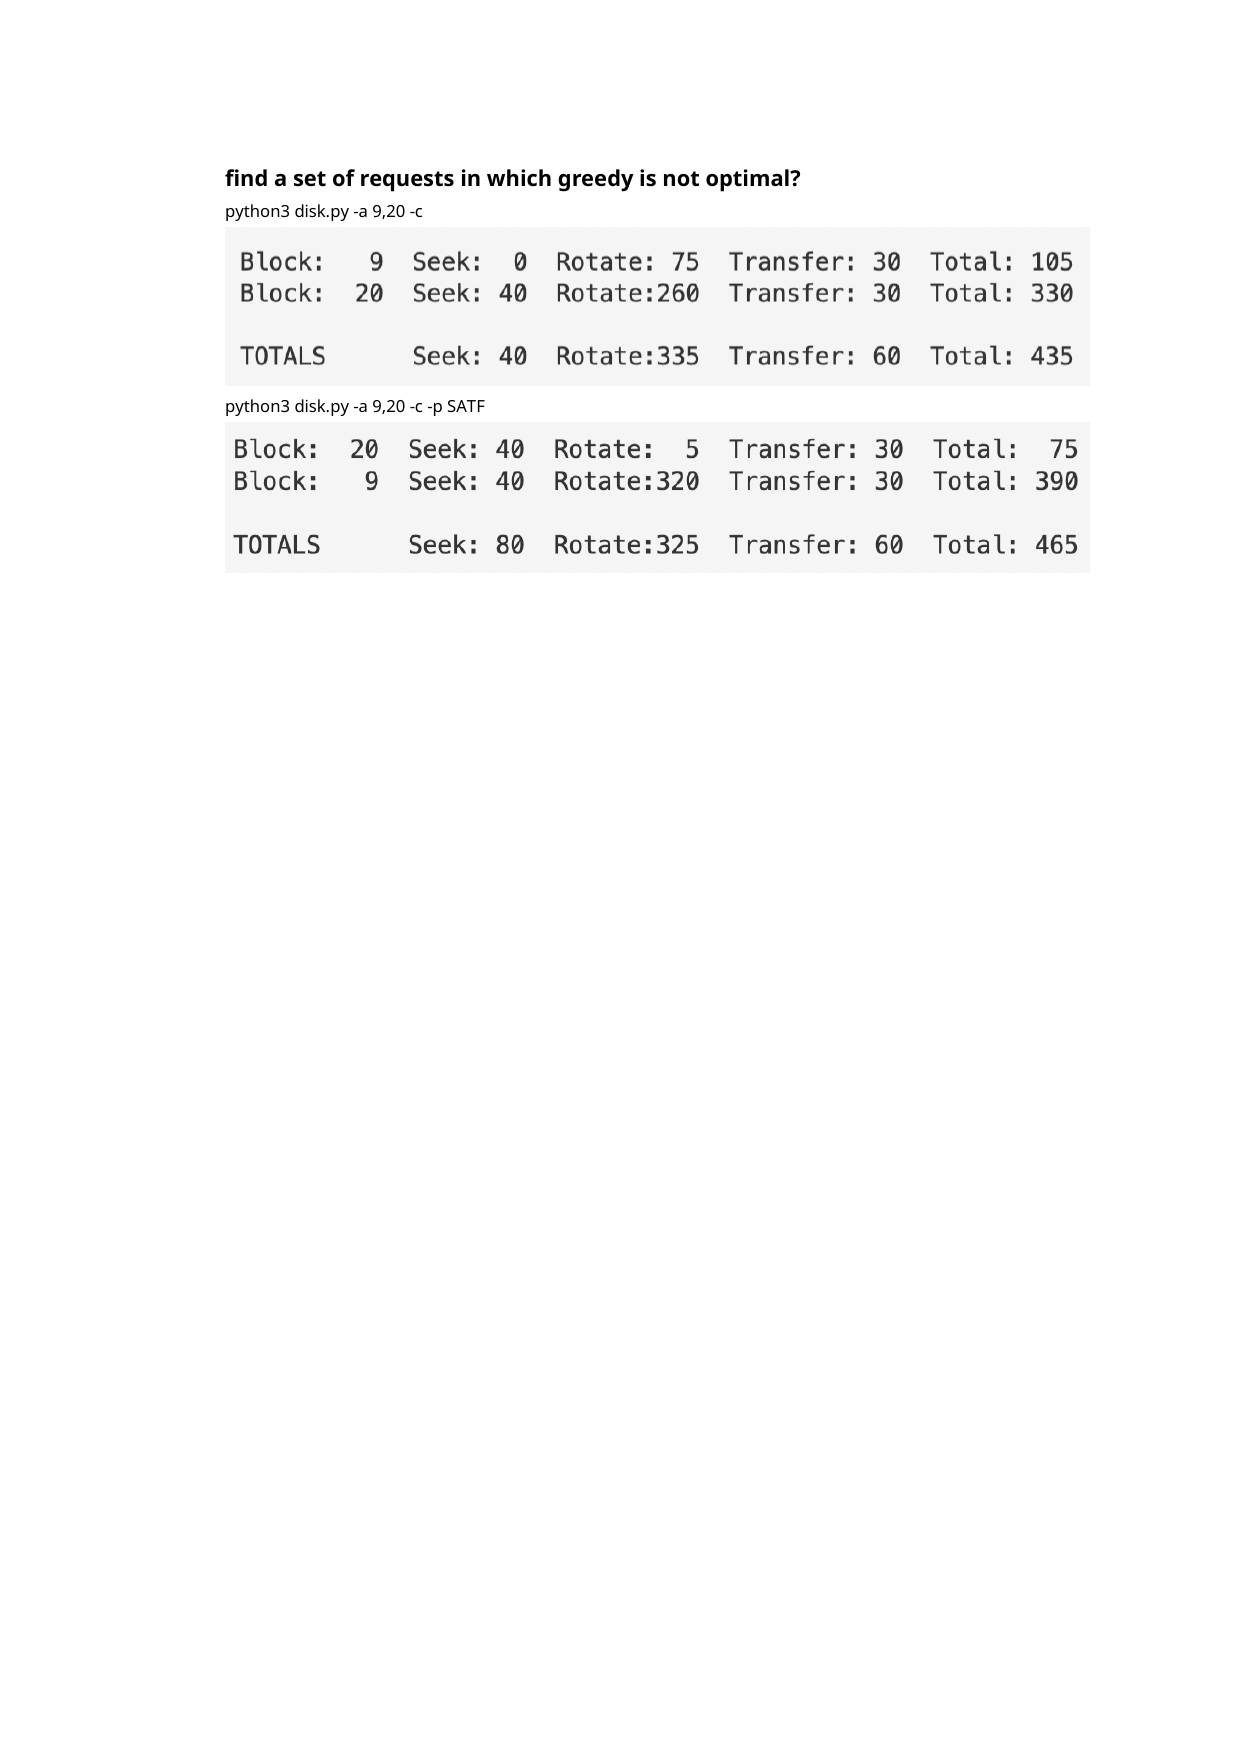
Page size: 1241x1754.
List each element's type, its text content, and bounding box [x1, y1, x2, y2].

picture [225, 422, 1091, 573]
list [187, 162, 1053, 194]
list python3 disk.py -a 9,20 -c -p SATF [225, 389, 1053, 422]
picture [225, 227, 1091, 386]
list python3 disk.py -a 9,20 -c [225, 194, 1053, 227]
